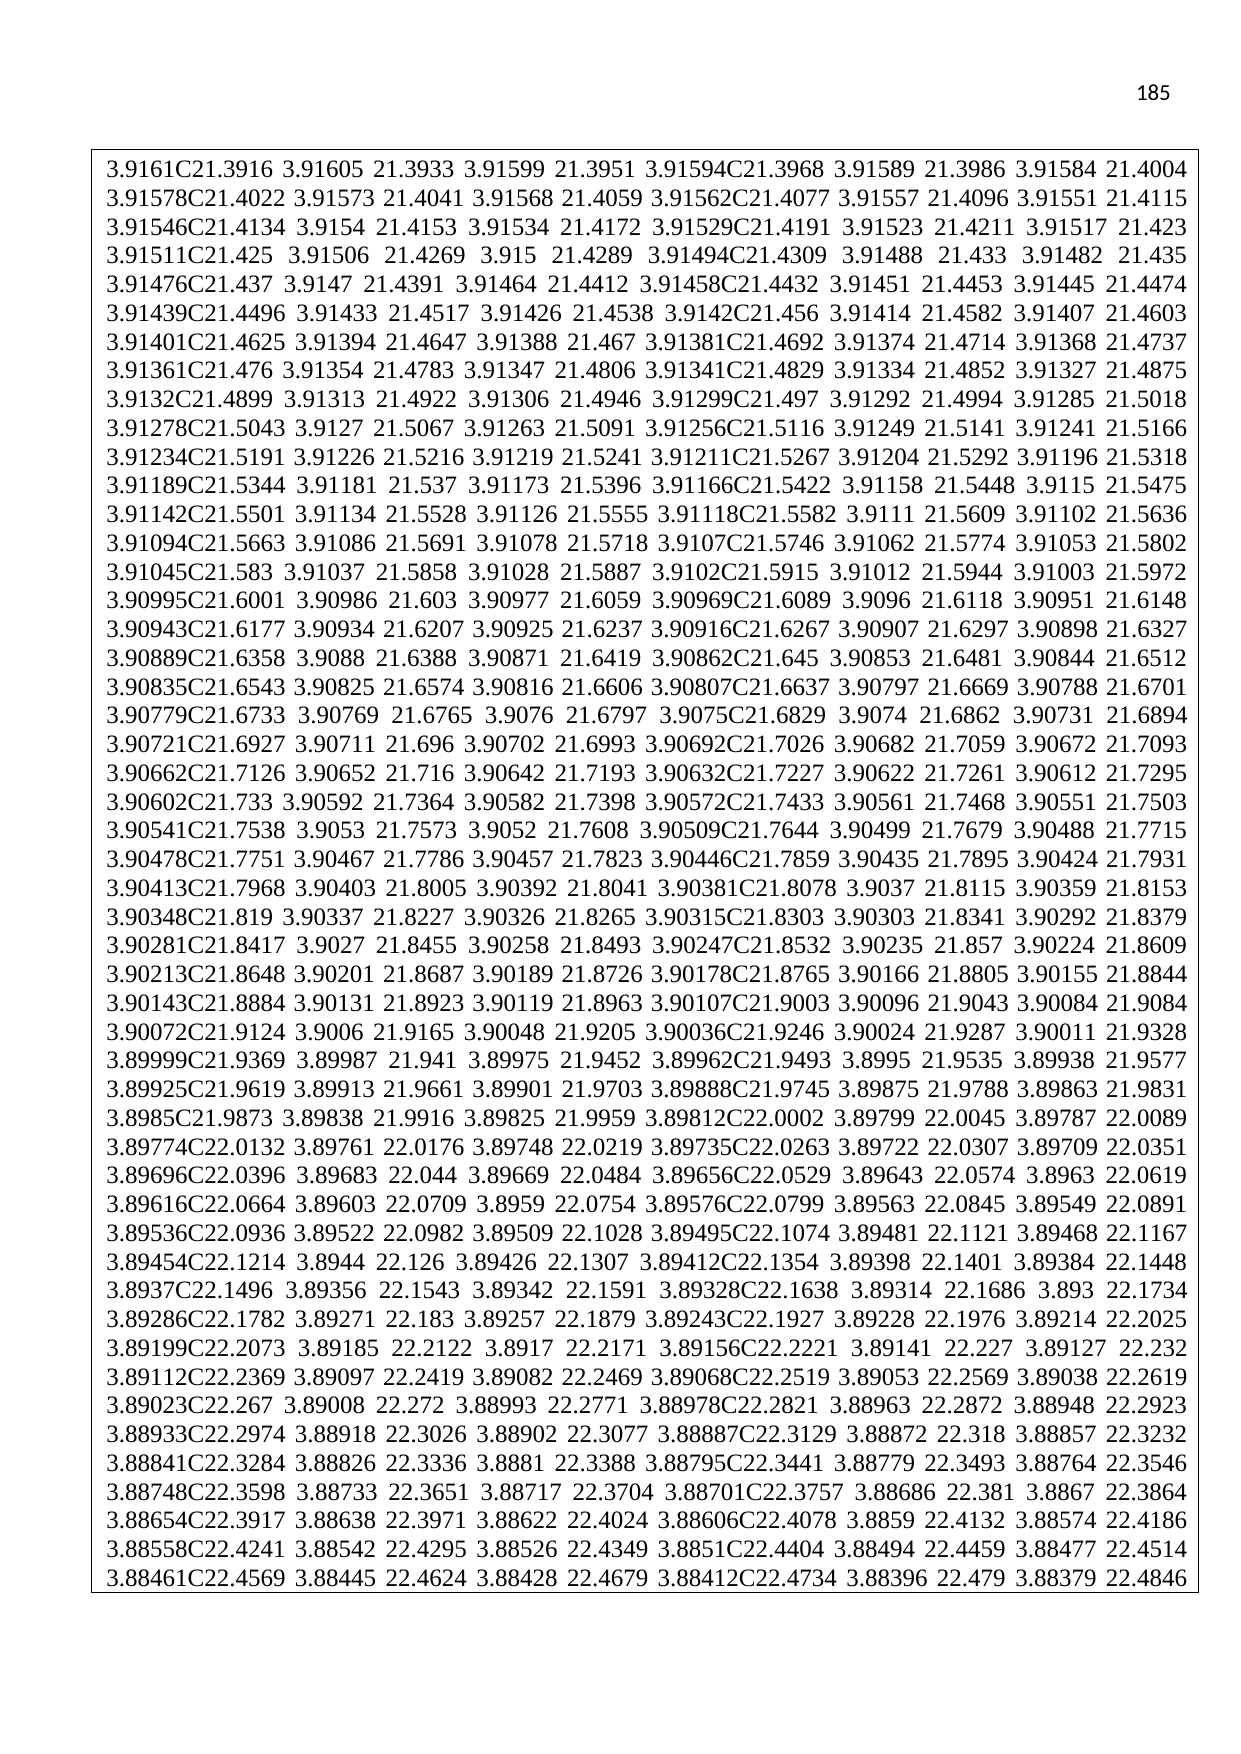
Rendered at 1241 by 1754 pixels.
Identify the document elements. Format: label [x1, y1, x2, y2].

table_header [92, 150, 1198, 1592]
